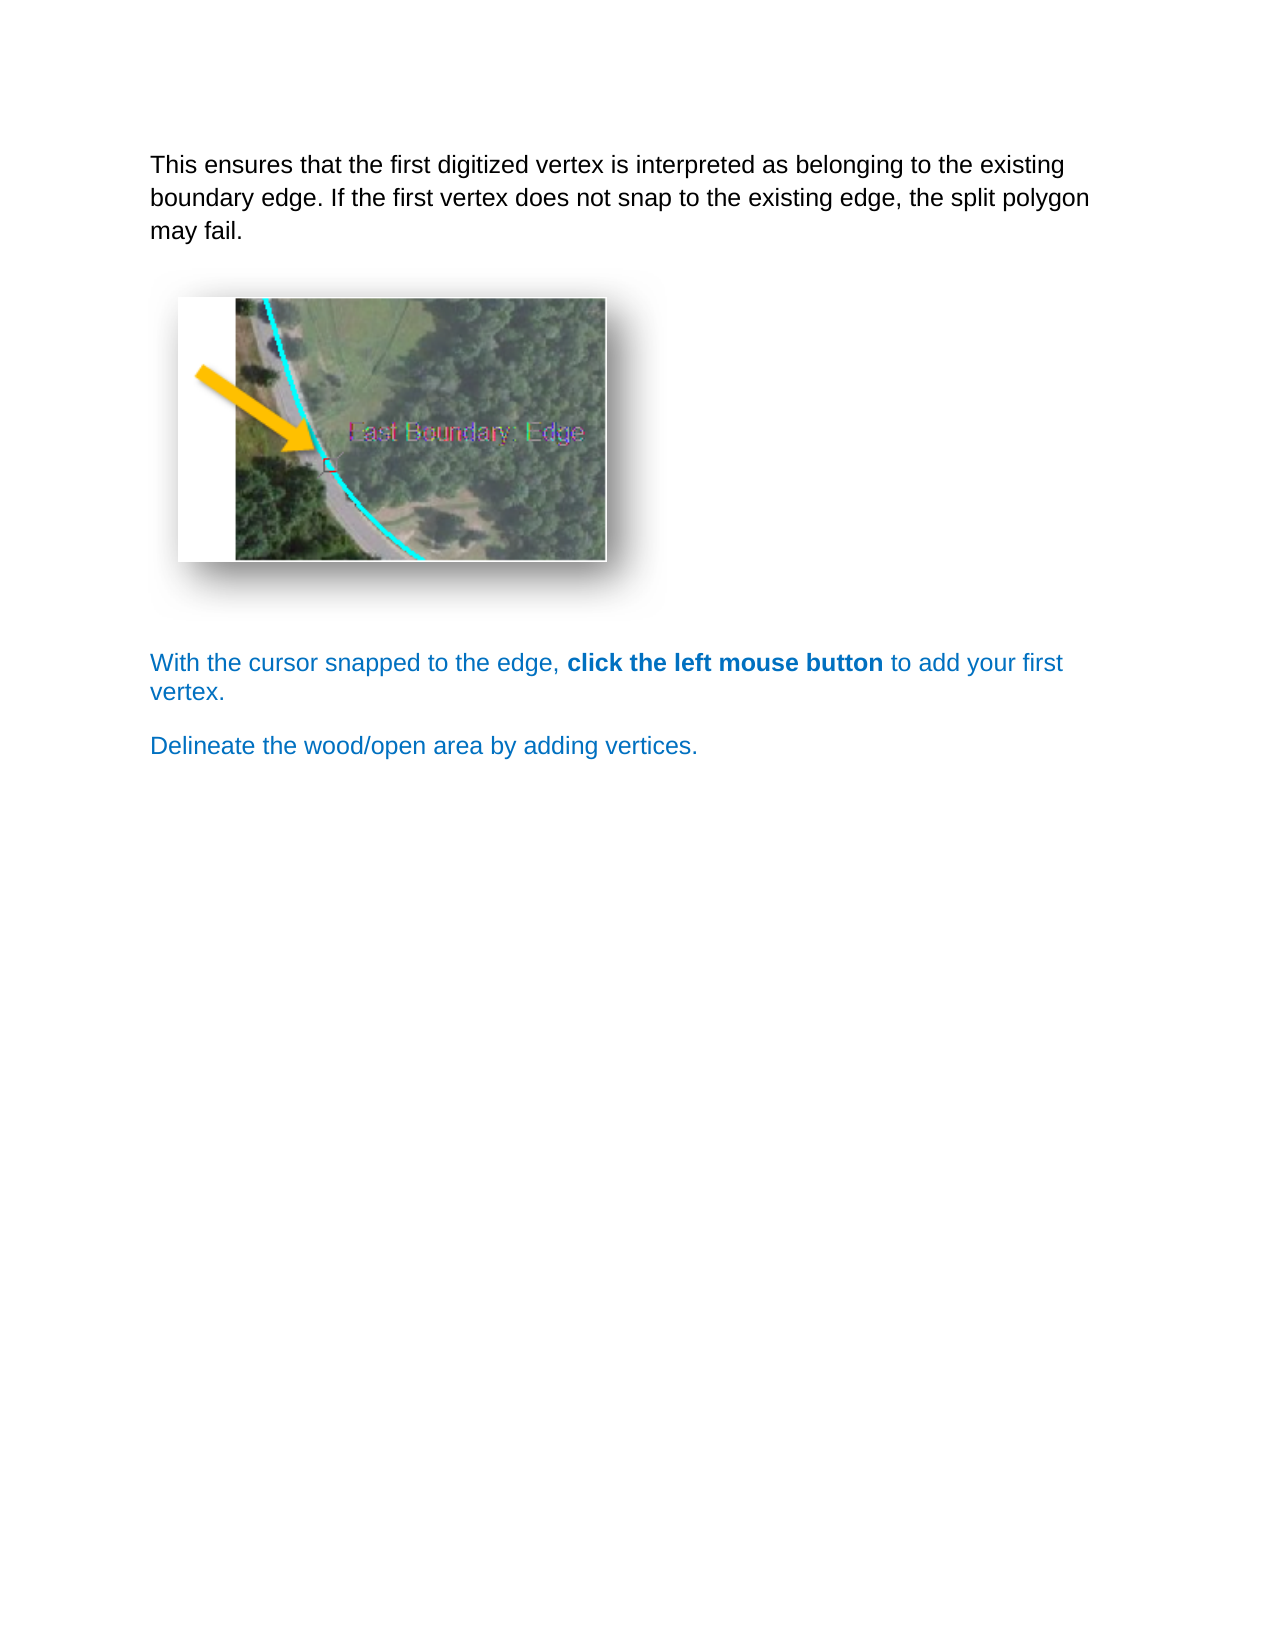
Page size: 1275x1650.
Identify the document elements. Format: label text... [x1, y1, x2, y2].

text With the cursor snapped to the edge, click the left mouse button to add your first vertex. [150, 648, 1125, 706]
text Delineate the wood/open area by adding vertices. [150, 731, 1125, 759]
text This ensures that the first digitized vertex is interpreted as belonging to the existing boundary edge. If the first vertex does not snap to the existing edge, the split polygon may fail. [150, 150, 1125, 245]
picture [178, 297, 607, 562]
